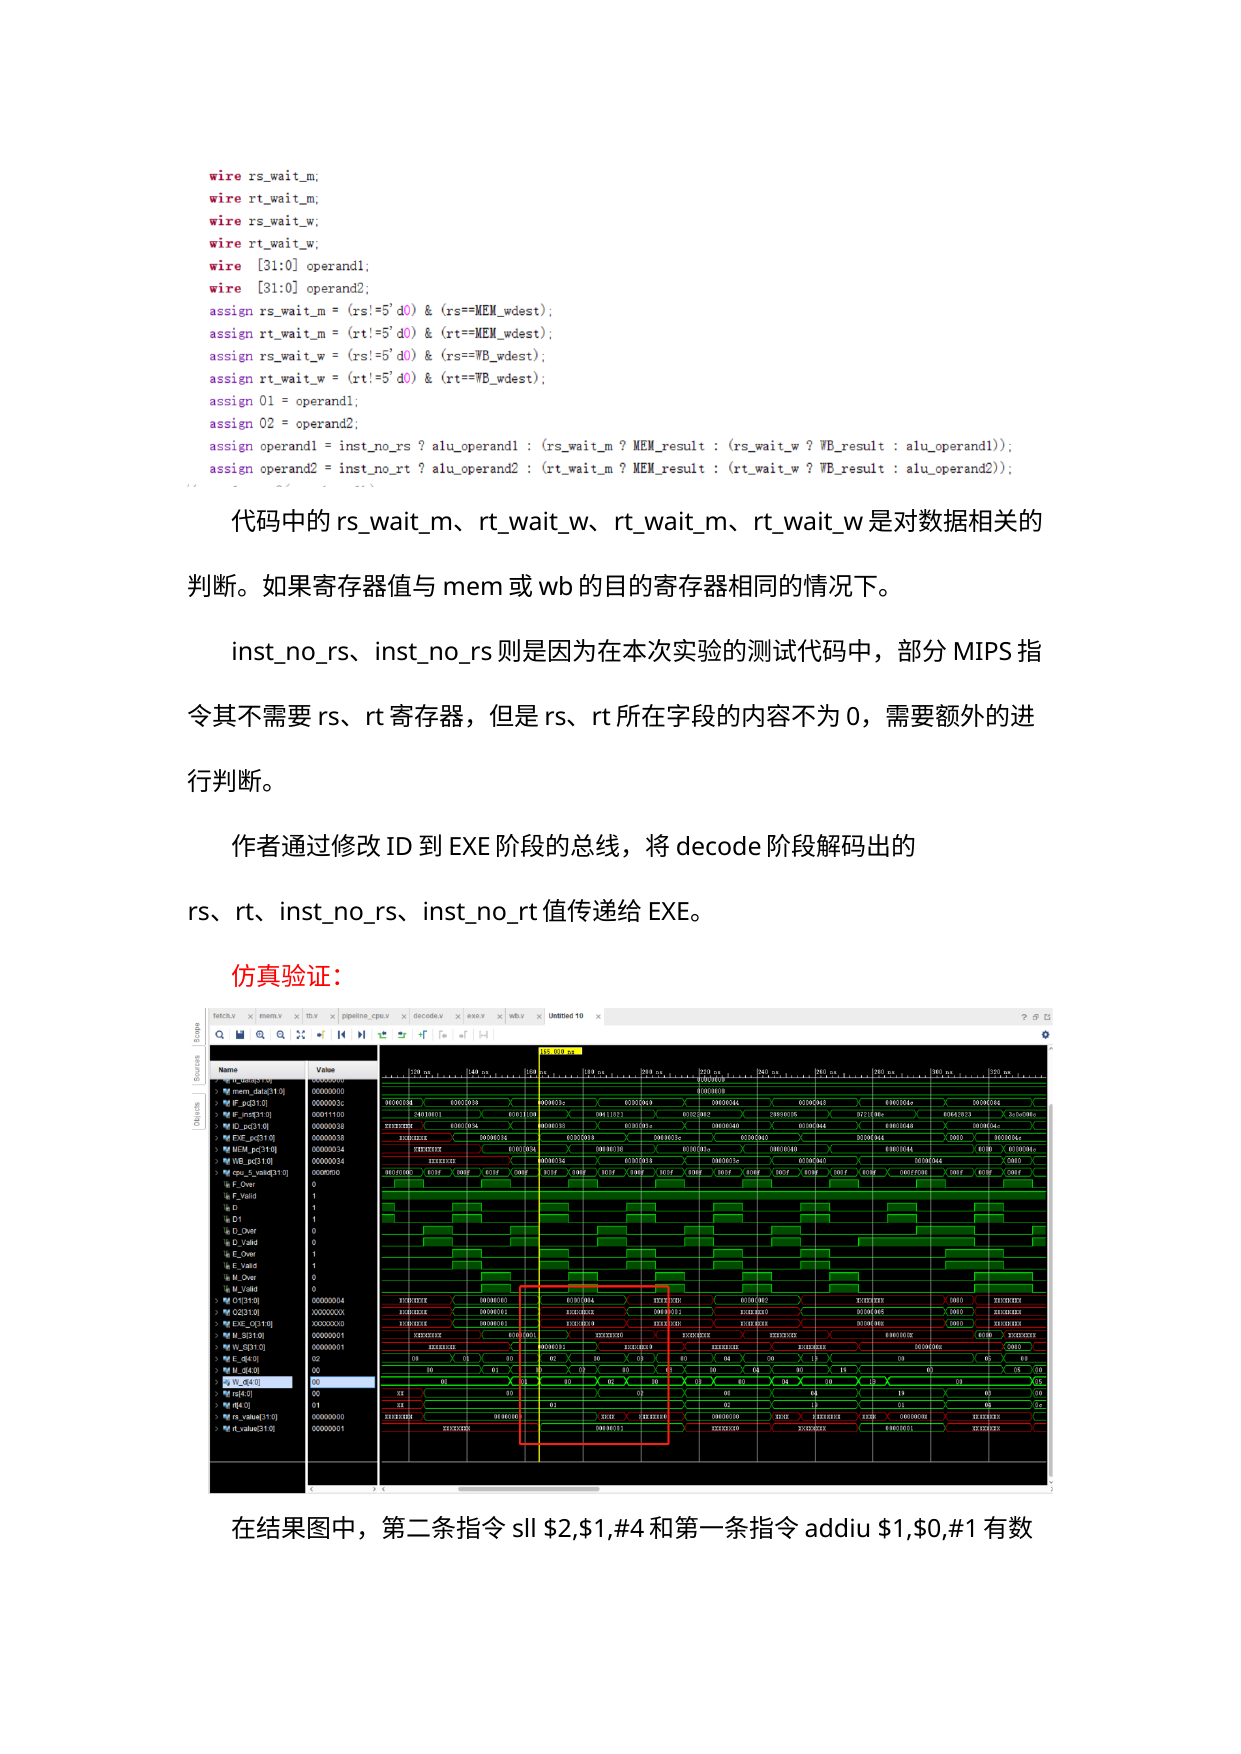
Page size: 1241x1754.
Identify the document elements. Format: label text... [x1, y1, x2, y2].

text 作者通过修改ID到EXE阶段的总线，将decode阶段解码出的rs、rt、inst_no_rs、inst_no_rt值传递给EXE。 [187, 812, 1053, 942]
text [187, 1494, 1053, 1559]
text inst_no_rs、inst_no_rs则是因为在本次实验的测试代码中，部分MIPS指令其不需要rs、rt寄存器，但是rs、rt所在字段的内容不为0，需要额外的进行判断。 [187, 617, 1053, 812]
text 仿真验证： [187, 942, 1053, 1007]
picture [187, 1008, 1053, 1494]
text 代码中的rs_wait_m、rt_wait_w、rt_wait_m、rt_wait_w是对数据相关的判断。如果寄存器值与mem或wb的目的寄存器相同的情况下。 [187, 487, 1053, 617]
picture [187, 162, 1053, 487]
